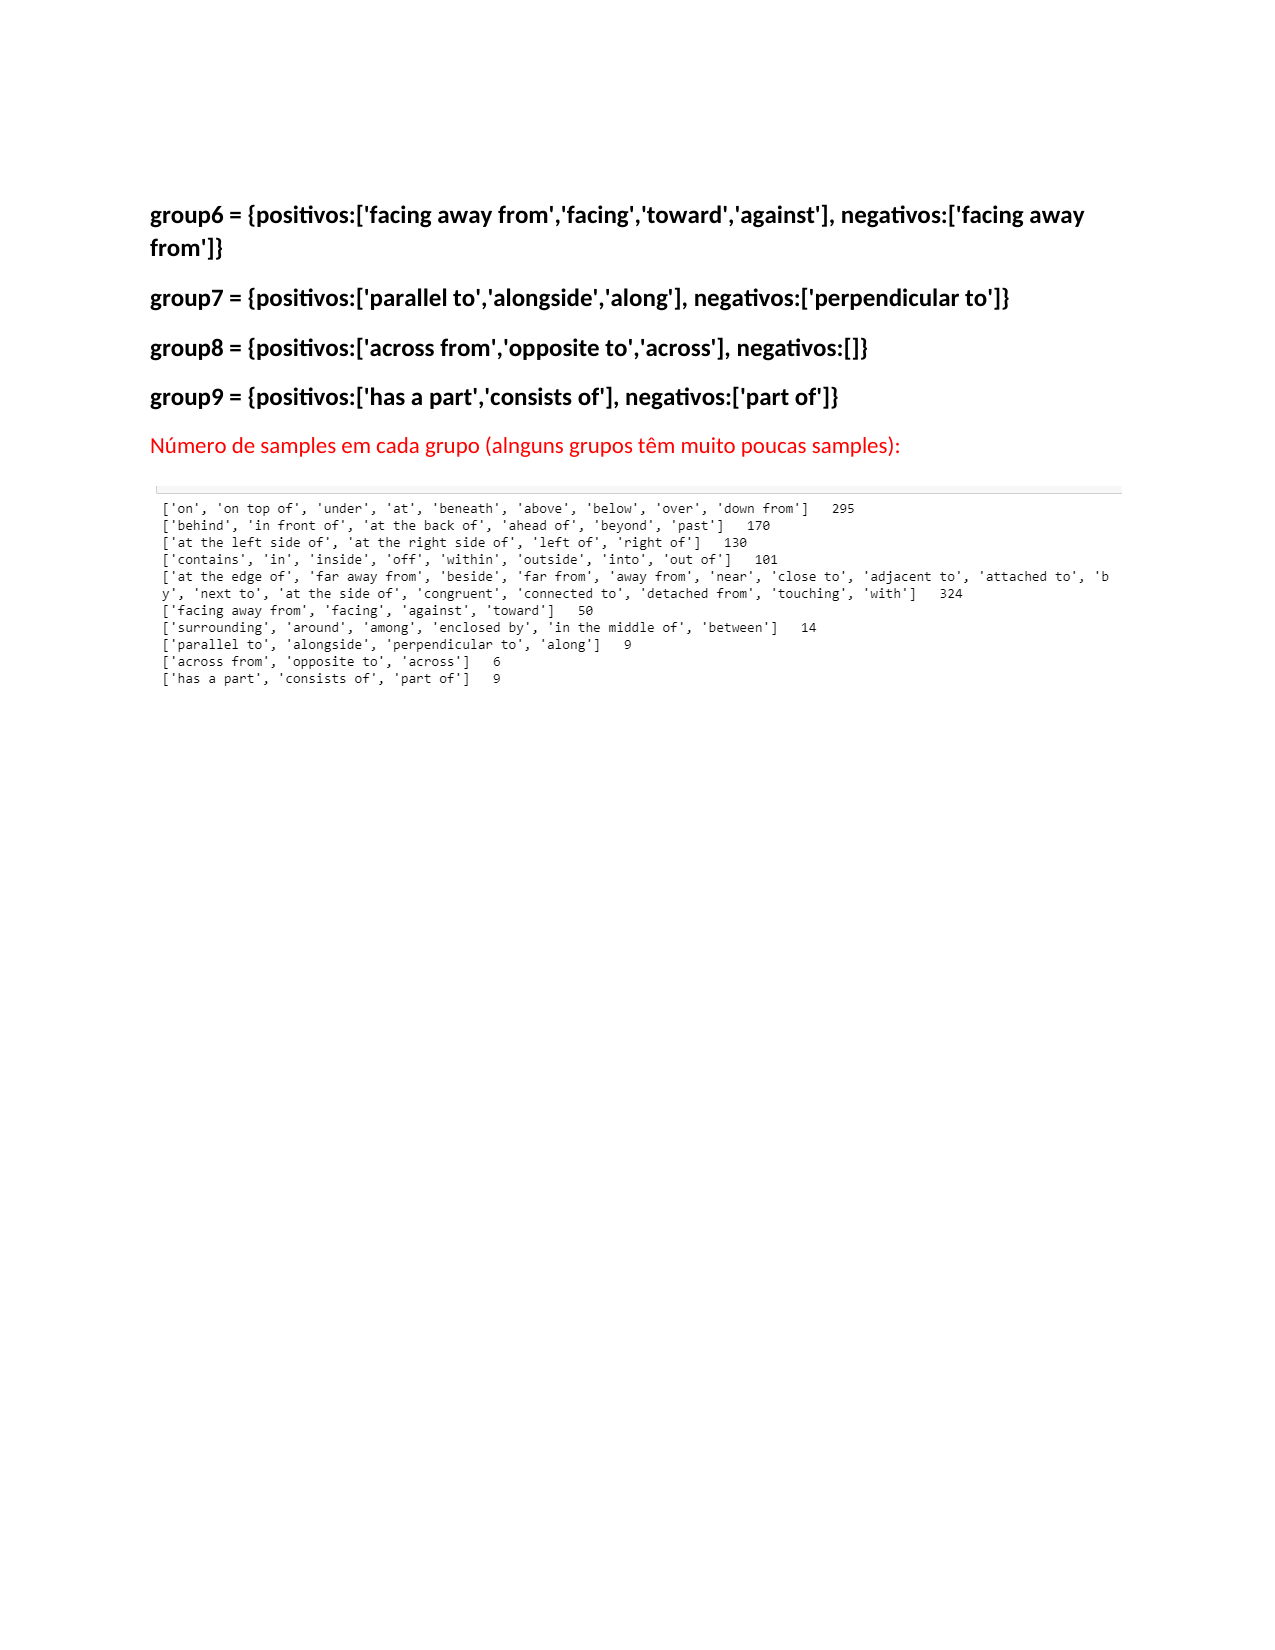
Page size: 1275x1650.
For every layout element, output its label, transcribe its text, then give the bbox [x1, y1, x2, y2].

picture [150, 486, 1122, 696]
text group6 = {positivos:['facing away from','facing','toward','against'], negativos:['facing away from']} [150, 199, 1125, 263]
text group8 = {positivos:['across from','opposite to','across'], negativos:[]} [150, 332, 1125, 362]
text Número de samples em cada grupo (alnguns grupos têm muito poucas samples): [150, 431, 1125, 459]
text group7 = {positivos:['parallel to','alongside','along'], negativos:['perpendicular to']} [150, 282, 1125, 313]
text group9 = {positivos:['has a part','consists of'], negativos:['part of']} [150, 381, 1125, 412]
